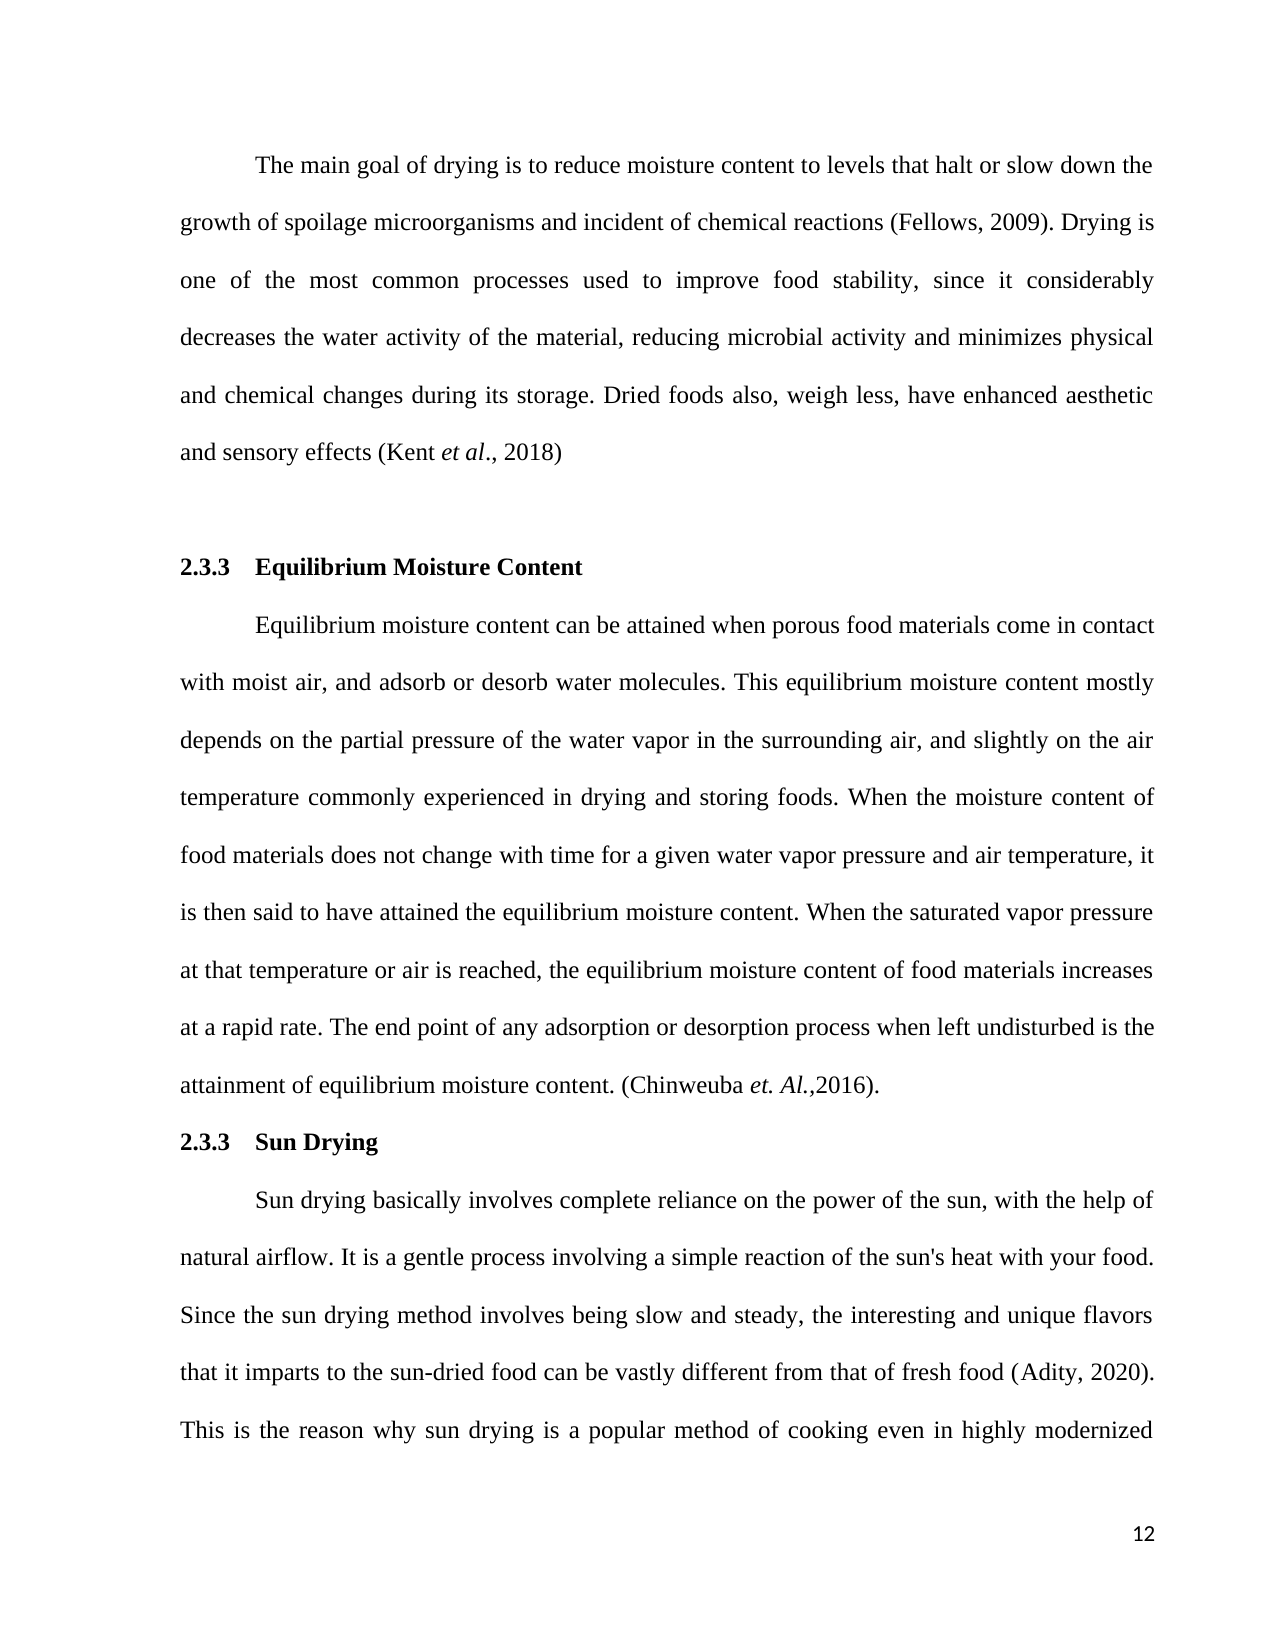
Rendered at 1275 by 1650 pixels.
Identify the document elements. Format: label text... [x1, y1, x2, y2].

text 2.3.3 Equilibrium Moisture Content [180, 552, 1155, 581]
text 2.3.3 Sun Drying [180, 1127, 1155, 1156]
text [180, 1185, 1155, 1444]
text Equilibrium moisture content can be attained when porous food materials come in contact with moist air, and adsorb or desorb water molecules. This equilibrium moisture content mostly depends on the partial pressure of the water vapor in the surrounding air, and slightly on the air temperature commonly experienced in drying and storing foods. When the moisture content of food materials does not change with time for a given water vapor pressure and air temperature, it is then said to have attained the equilibrium moisture content. When the saturated vapor pressure at that temperature or air is reached, the equilibrium moisture content of food materials increases at a rapid rate. The end point of any adsorption or desorption process when left undisturbed is the attainment of equilibrium moisture content. (Chinweuba et. Al.,2016). [180, 610, 1155, 1099]
text The main goal of drying is to reduce moisture content to levels that halt or slow down the growth of spoilage microorganisms and incident of chemical reactions (Fellows, 2009). Drying is one of the most common processes used to improve food stability, since it considerably decreases the water activity of the material, reducing microbial activity and minimizes physical and chemical changes during its storage. Dried foods also, weigh less, have enhanced aesthetic and sensory effects (Kent et al., 2018) [180, 150, 1155, 466]
